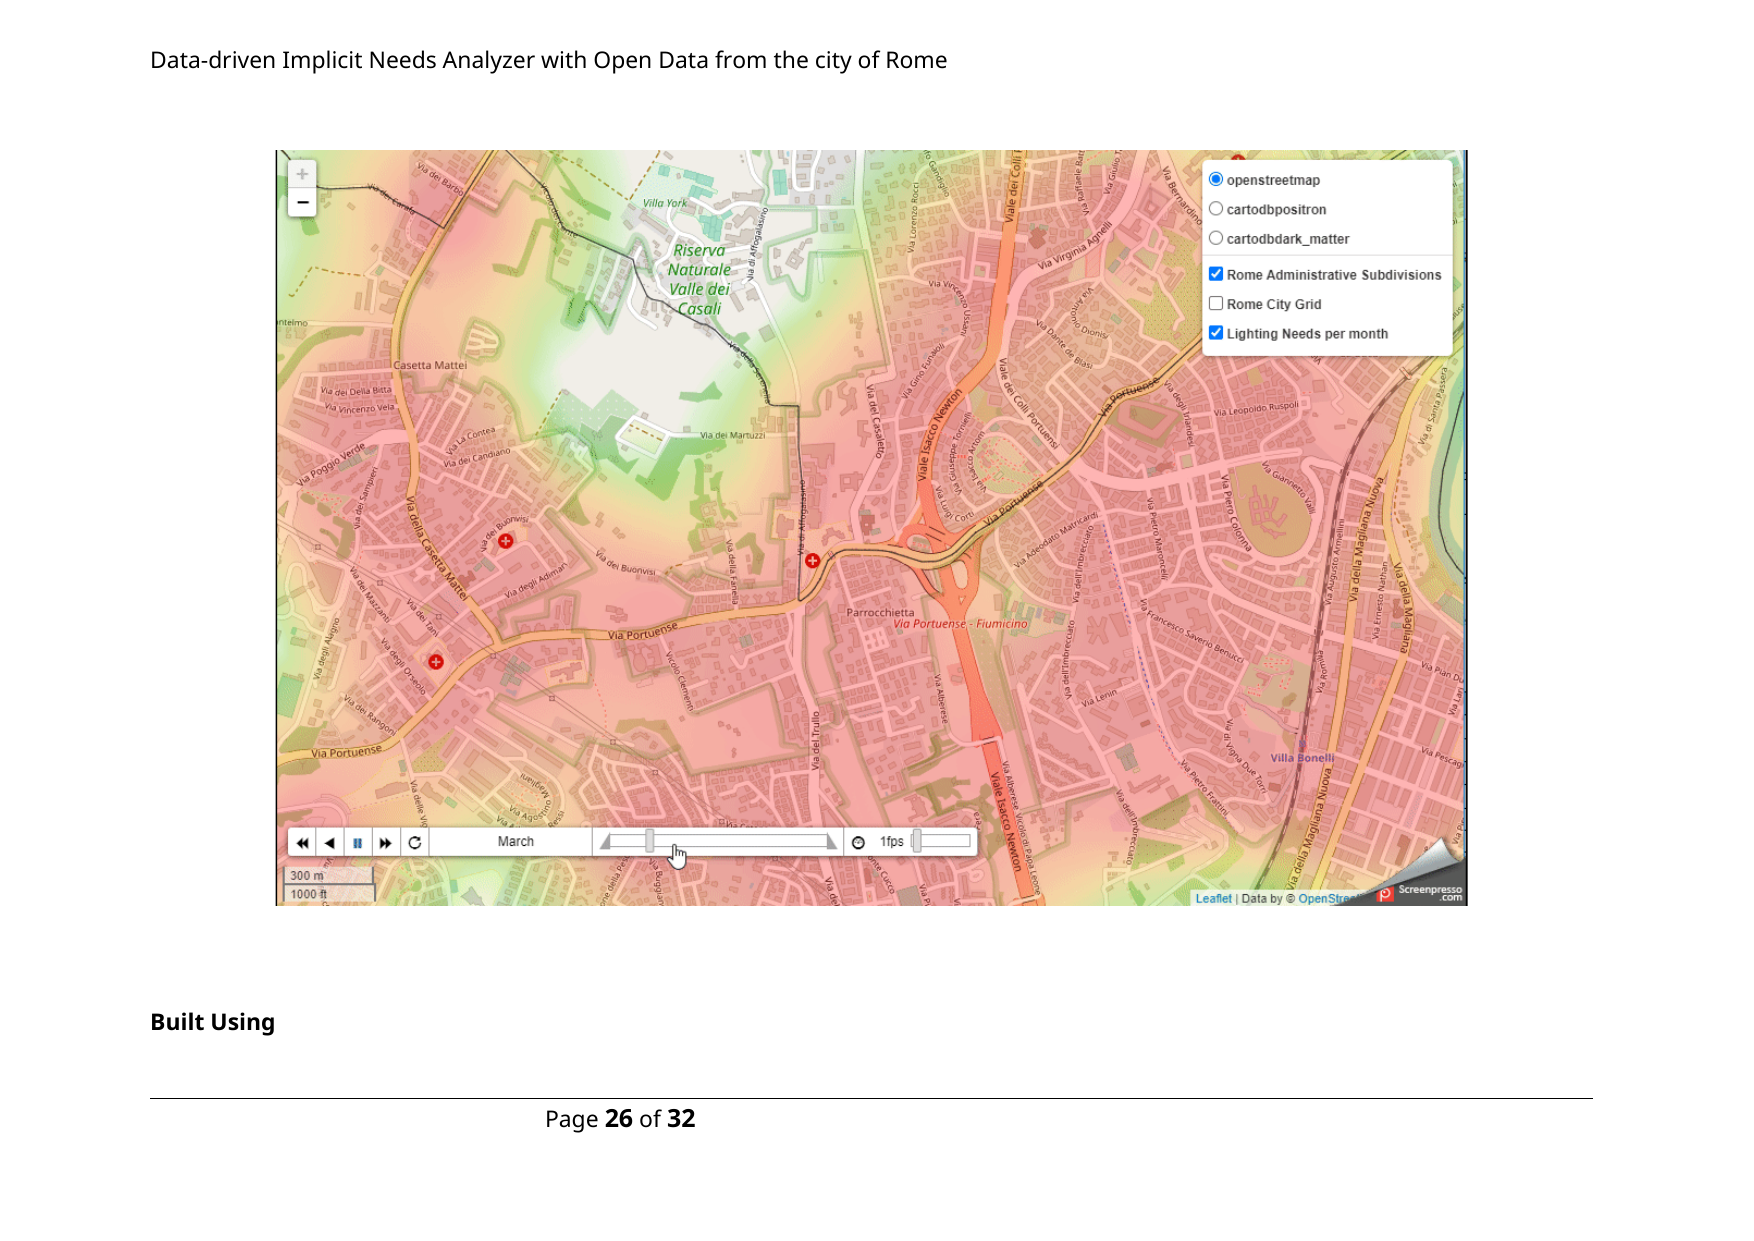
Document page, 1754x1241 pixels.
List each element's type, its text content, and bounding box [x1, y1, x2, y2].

text Built Using [150, 1006, 1593, 1037]
picture [275, 150, 1468, 906]
